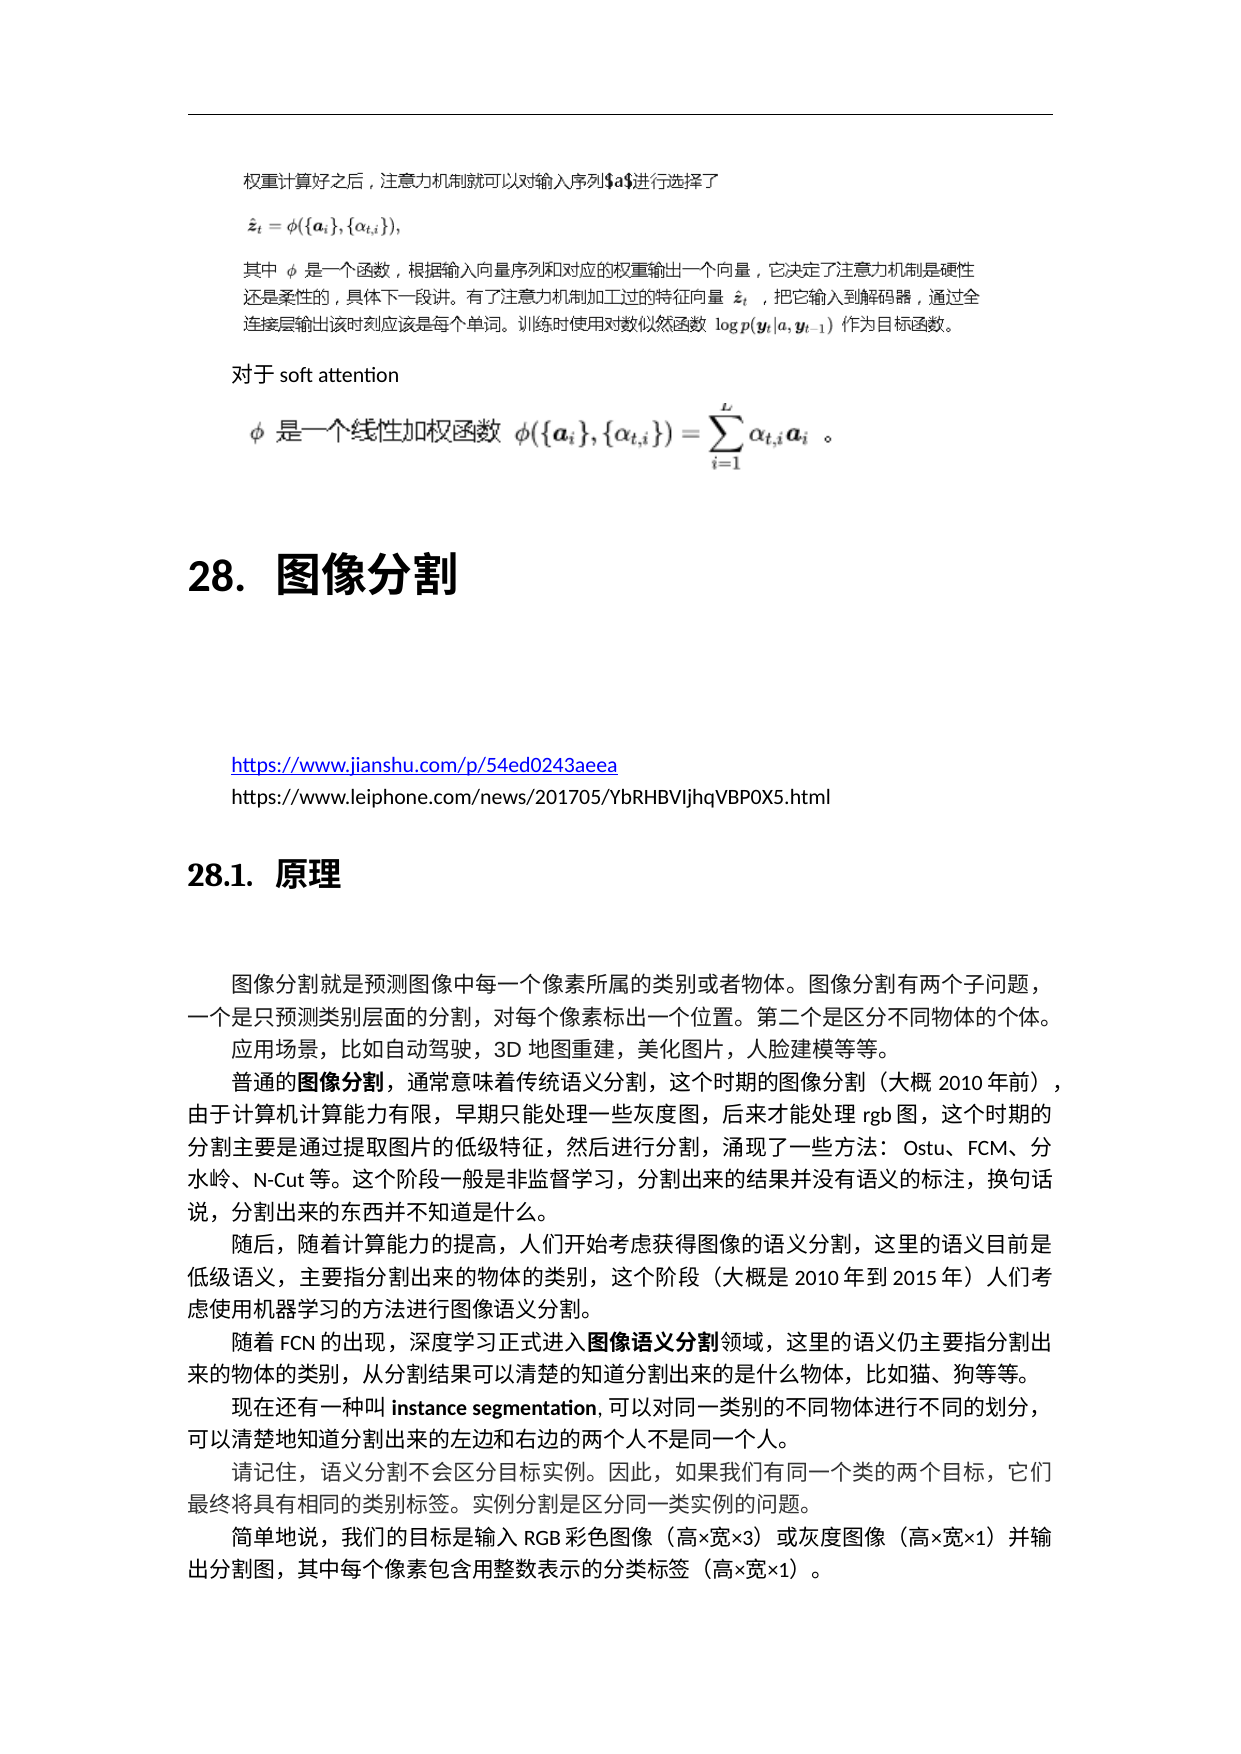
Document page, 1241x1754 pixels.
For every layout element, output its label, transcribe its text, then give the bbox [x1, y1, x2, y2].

text 请记住，语义分割不会区分目标实例。因此，如果我们有同一个类的两个目标，它们最终将具有相同的类别标签。实例分割是区分同一类实例的问题。 [187, 1454, 1053, 1519]
text 对于soft attention [187, 357, 1053, 389]
text 现在还有一种叫instance segmentation, 可以对同一类别的不同物体进行不同的划分，可以清楚地知道分割出来的左边和右边的两个人不是同一个人。 [187, 1389, 1053, 1454]
text 简单地说，我们的目标是输入RGB彩色图像（高×宽×3）或灰度图像（高×宽×1）并输出分割图，其中每个像素包含用整数表示的分类标签（高×宽×1）。 [187, 1519, 1053, 1584]
picture [236, 403, 836, 473]
text 普通的图像分割，通常意味着传统语义分割，这个时期的图像分割（大概2010年前），由于计算机计算能力有限，早期只能处理一些灰度图，后来才能处理rgb图，这个时期的分割主要是通过提取图片的低级特征，然后进行分割，涌现了一些方法：Ostu、FCM、分水岭、N-Cut等。这个阶段一般是非监督学习，分割出来的结果并没有语义的标注，换句话说，分割出来的东西并不知道是什么。 [187, 1064, 1053, 1227]
text 随后，随着计算能力的提高，人们开始考虑获得图像的语义分割，这里的语义目前是低级语义，主要指分割出来的物体的类别，这个阶段（大概是2010年到2015年）人们考虑使用机器学习的方法进行图像语义分割。 [187, 1227, 1053, 1324]
picture [231, 162, 987, 344]
subtitle 原理 [187, 840, 1053, 905]
text 应用场景，比如自动驾驶，3D 地图重建，美化图片，人脸建模等等。 [187, 1032, 1053, 1064]
text 图像分割就是预测图像中每一个像素所属的类别或者物体。图像分割有两个子问题，一个是只预测类别层面的分割，对每个像素标出一个位置。第二个是区分不同物体的个体。 [187, 967, 1053, 1032]
text 随着FCN的出现，深度学习正式进入图像语义分割领域，这里的语义仍主要指分割出来的物体的类别，从分割结果可以清楚的知道分割出来的是什么物体，比如猫、狗等等。 [187, 1324, 1053, 1389]
text https://www.leiphone.com/news/201705/YbRHBVIjhqVBP0X5.html [187, 780, 1053, 813]
subtitle 图像分割 [187, 522, 1053, 620]
text https://www.jianshu.com/p/54ed0243aeea [187, 748, 1053, 780]
